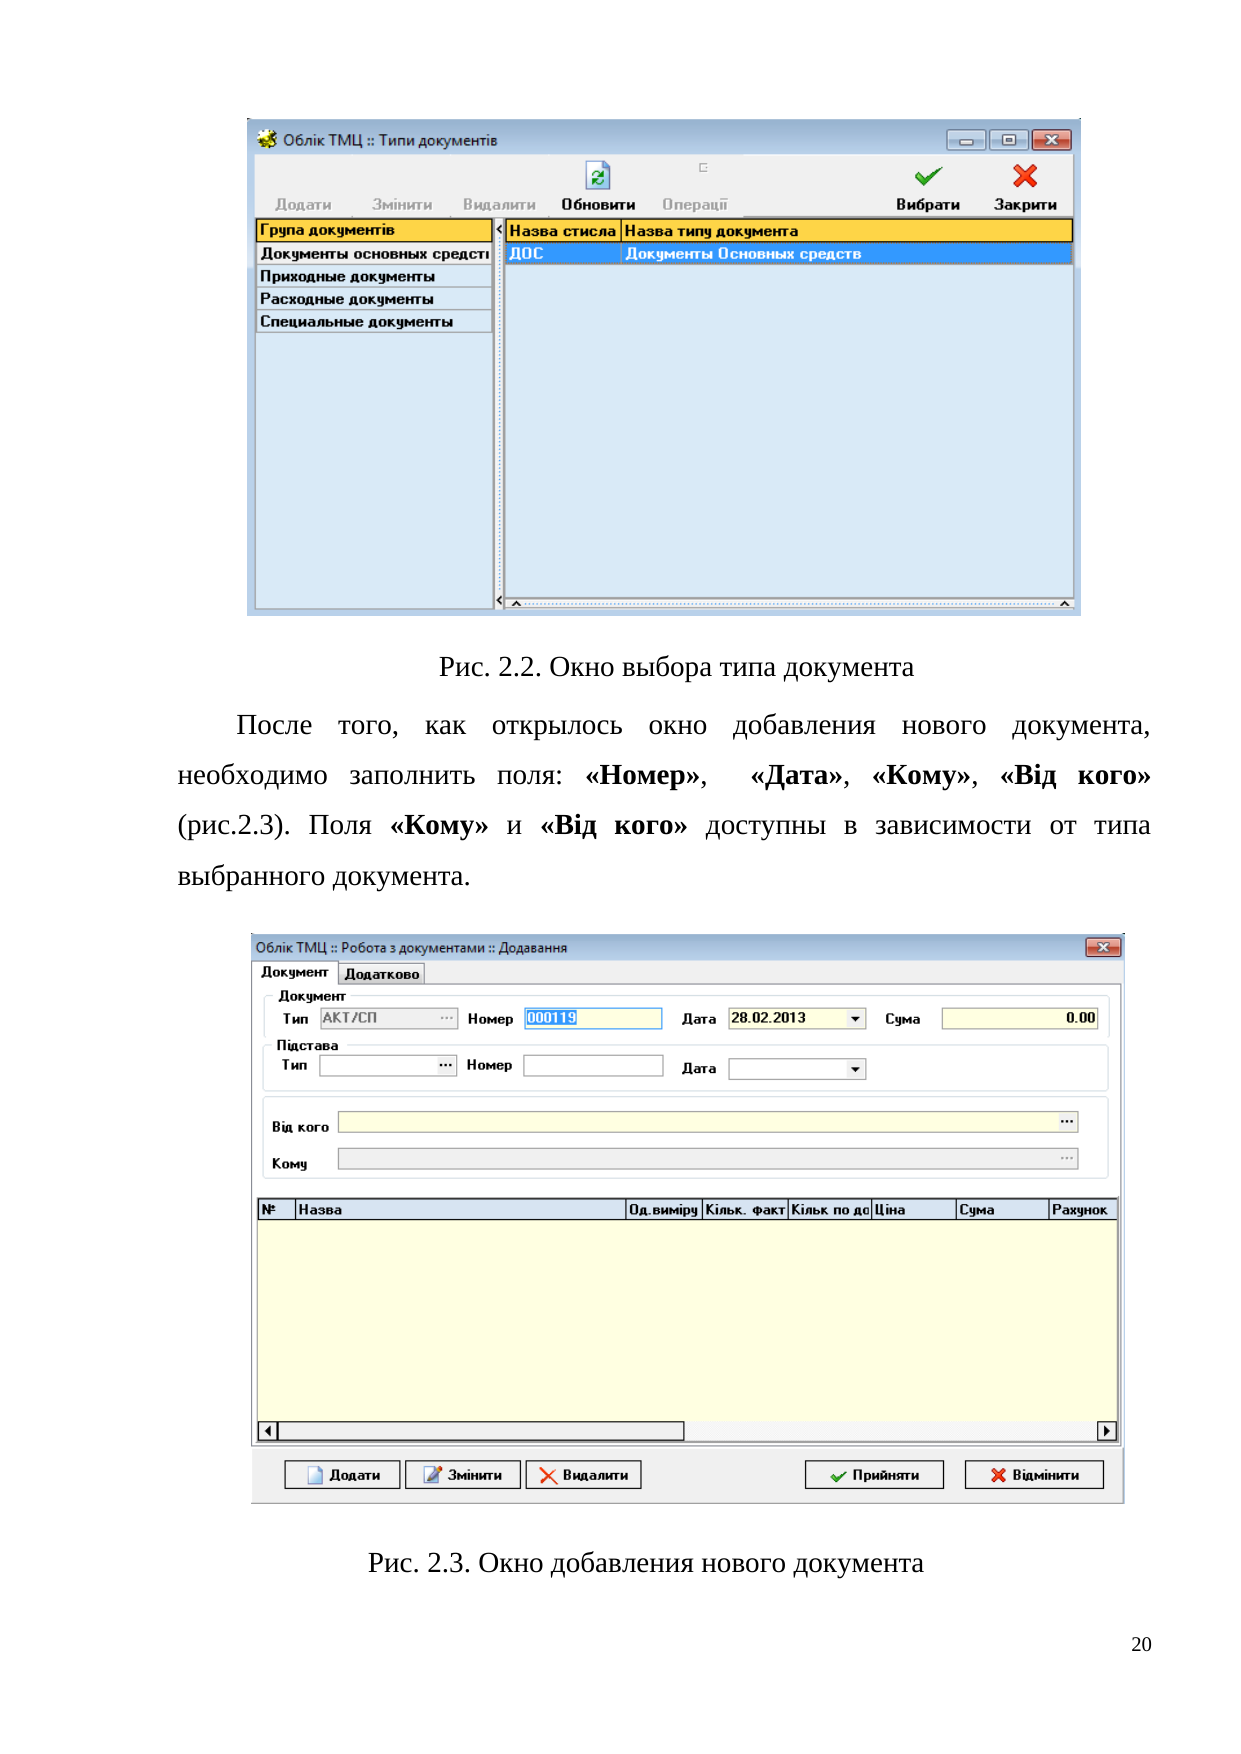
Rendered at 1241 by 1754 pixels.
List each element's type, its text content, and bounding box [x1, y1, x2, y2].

picture [251, 933, 1125, 1504]
text После того, как открылось окно добавления нового документа, необходимо заполнить поля: «Номер», «Дата», «Кому», «Від кого» (рис.2.3). Поля «Кому» и «Від кого» доступны в зависимости от типа выбранного документа. [177, 707, 1152, 891]
picture [247, 118, 1081, 616]
